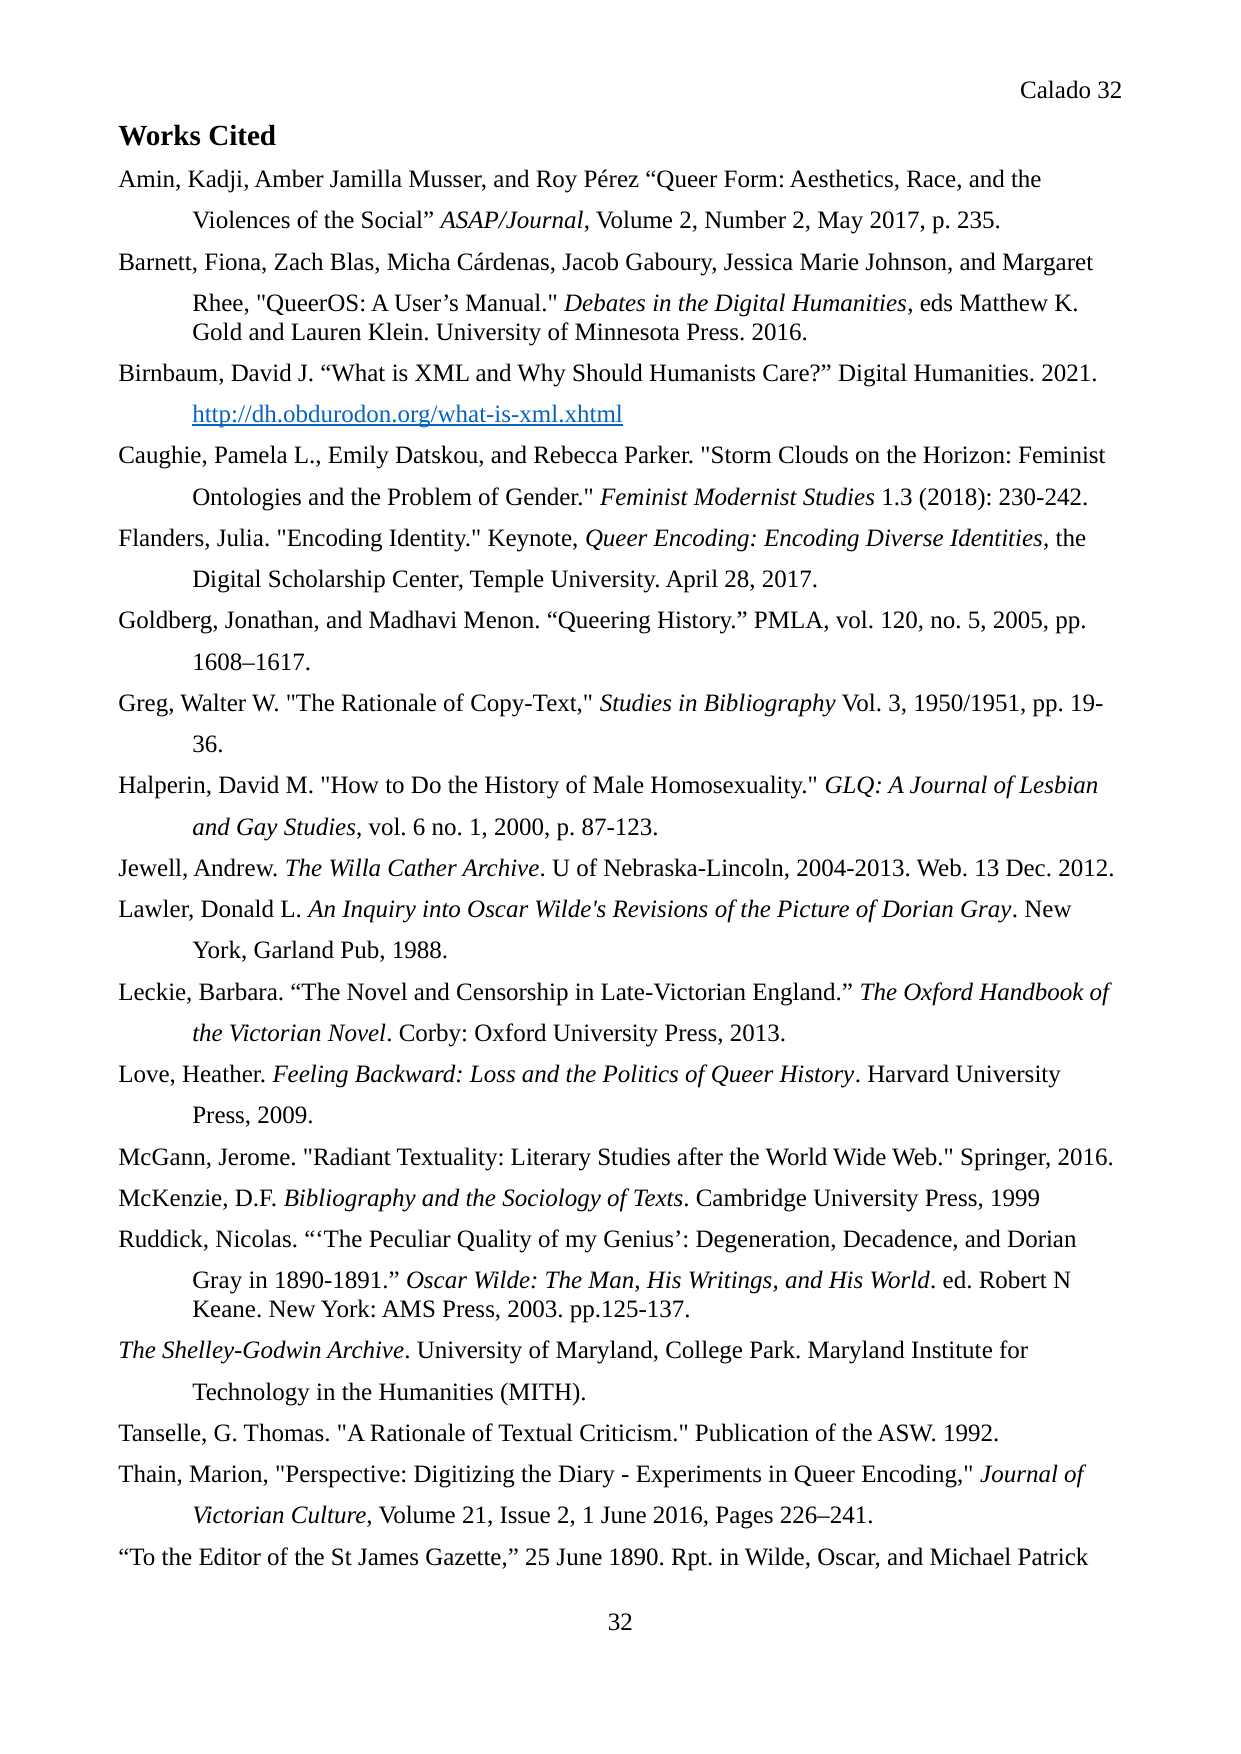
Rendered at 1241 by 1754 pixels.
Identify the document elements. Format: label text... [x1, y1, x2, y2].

text Halperin, David M. "How to Do the History of Male Homosexuality." GLQ: A Journal of Lesbian [118, 770, 1122, 799]
text Technology in the Humanities (MITH). [118, 1377, 1122, 1405]
text Violences of the Social” ASAP/Journal, Volume 2, Number 2, May 2017, p. 235. [118, 205, 1122, 234]
text Greg, Walter W. "The Rationale of Copy-Text," Studies in Bibliography Vol. 3, 1950/1951, pp. 19- [118, 688, 1122, 717]
text Birnbaum, David J. “What is XML and Why Should Humanists Care?” Digital Humanities. 2021. [118, 358, 1122, 387]
text Amin, Kadji, Amber Jamilla Musser, and Roy Pérez “Queer Form: Aesthetics, Race, and the [118, 164, 1122, 193]
text Flanders, Julia. "Encoding Identity." Keynote, Queer Encoding: Encoding Diverse Identities, the [118, 523, 1122, 552]
text “To the Editor of the St James Gazette,” 25 June 1890. Rpt. in Wilde, Oscar, and Michael Patrick [118, 1542, 1122, 1570]
subtitle Works Cited [118, 118, 1122, 152]
text Goldberg, Jonathan, and Madhavi Menon. “Queering History.” PMLA, vol. 120, no. 5, 2005, pp. [118, 605, 1122, 634]
text Tanselle, G. Thomas. "A Rationale of Textual Criticism." Publication of the ASW. 1992. [118, 1418, 1122, 1447]
text Barnett, Fiona, Zach Blas, Micha Cárdenas, Jacob Gaboury, Jessica Marie Johnson, and Margaret [118, 247, 1122, 275]
text and Gay Studies, vol. 6 no. 1, 2000, p. 87-123. [118, 812, 1122, 840]
text Caughie, Pamela L., Emily Datskou, and Rebecca Parker. "Storm Clouds on the Horizon: Feminist [118, 440, 1122, 469]
text Digital Scholarship Center, Temple University. April 28, 2017. [118, 564, 1122, 593]
text Love, Heather. Feeling Backward: Loss and the Politics of Queer History. Harvard University [118, 1059, 1122, 1088]
text Thain, Marion, "Perspective: Digitizing the Diary - Experiments in Queer Encoding," Journal of [118, 1459, 1122, 1488]
text Leckie, Barbara. “The Novel and Censorship in Late-Victorian England.” The Oxford Handbook of [118, 977, 1122, 1005]
text 36. [118, 729, 1122, 758]
text the Victorian Novel. Corby: Oxford University Press, 2013. [118, 1018, 1122, 1047]
text Press, 2009. [118, 1100, 1122, 1129]
text Ontologies and the Problem of Gender." Feminist Modernist Studies 1.3 (2018): 230-242. [118, 482, 1122, 510]
text Jewell, Andrew. The Willa Cather Archive. U of Nebraska-Lincoln, 2004-2013. Web. 13 Dec. 2012. [118, 853, 1122, 882]
text McKenzie, D.F. Bibliography and the Sociology of Texts. Cambridge University Press, 1999 [118, 1183, 1122, 1212]
text McGann, Jerome. "Radiant Textuality: Literary Studies after the World Wide Web." Springer, 2016. [118, 1142, 1122, 1170]
text Gray in 1890-1891.” Oscar Wilde: The Man, His Writings, and His World. ed. Robert N Keane. New York: AMS Press, 2003. pp.125-137. [192, 1265, 1122, 1323]
text Rhee, "QueerOS: A User’s Manual." Debates in the Digital Humanities, eds Matthew K. Gold and Lauren Klein. University of Minnesota Press. 2016. [192, 288, 1122, 345]
text York, Garland Pub, 1988. [118, 935, 1122, 964]
text The Shelley-Godwin Archive. University of Maryland, College Park. Maryland Institute for [118, 1335, 1122, 1364]
text Victorian Culture, Volume 21, Issue 2, 1 June 2016, Pages 226–241. [118, 1500, 1122, 1529]
text http://dh.obdurodon.org/what-is-xml.xhtml [118, 399, 1122, 428]
text Lawler, Donald L. An Inquiry into Oscar Wilde's Revisions of the Picture of Dorian Gray. New [118, 894, 1122, 923]
text 1608–1617. [118, 647, 1122, 675]
text Ruddick, Nicolas. “‘The Peculiar Quality of my Genius’: Degeneration, Decadence, and Dorian [118, 1224, 1122, 1253]
